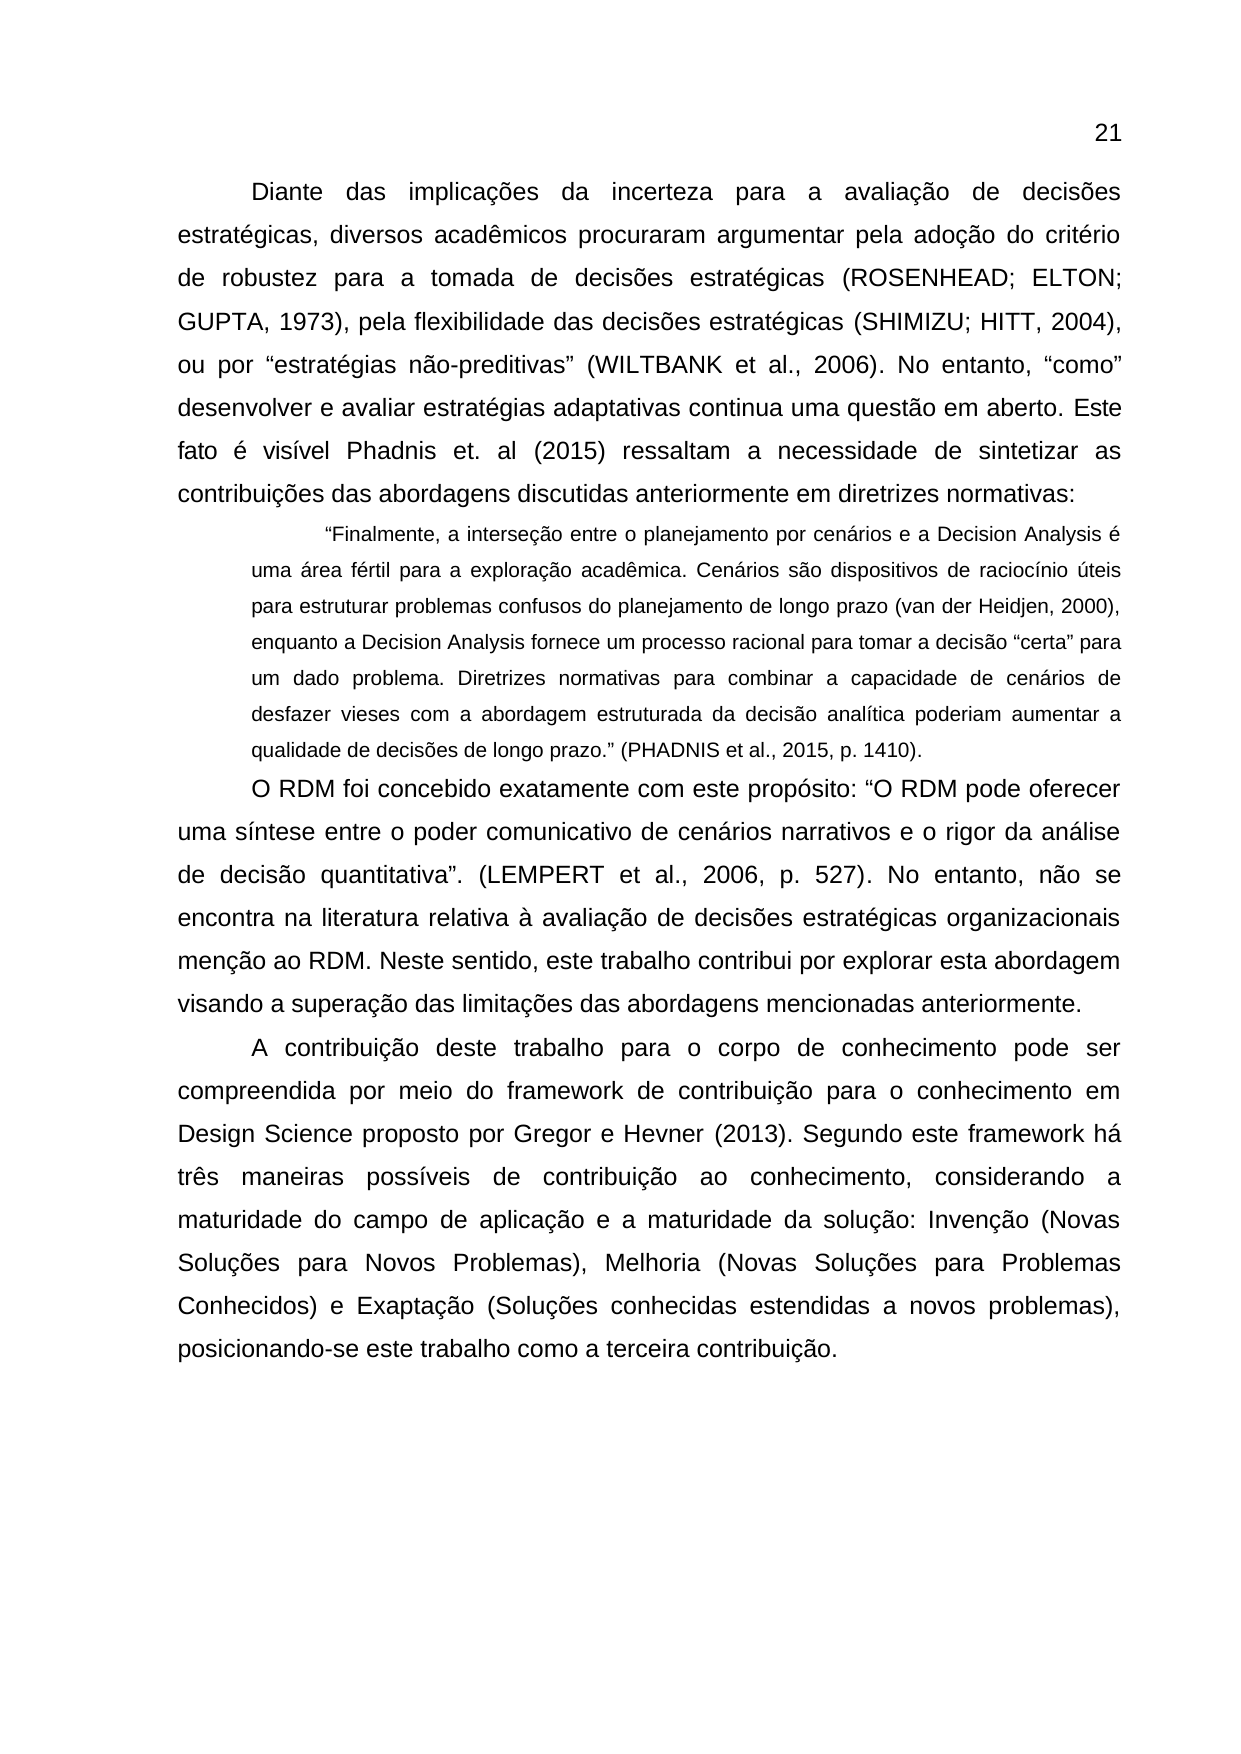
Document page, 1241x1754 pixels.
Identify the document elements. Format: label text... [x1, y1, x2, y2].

text Diante das implicações da incerteza para a avaliação de decisões estratégicas, diversos acadêmicos procuraram argumentar pela adoção do critério de robustez para a tomada de decisões estratégicas (ROSENHEAD; ELTON; GUPTA, 1973), pela flexibilidade das decisões estratégicas (SHIMIZU; HITT, 2004), ou por “estratégias não-preditivas” (WILTBANK et al., 2006). No entanto, “como” desenvolver e avaliar estratégias adaptativas continua uma questão em aberto. Este fato é visível Phadnis et. al (2015) ressaltam a necessidade de sintetizar as contribuições das abordagens discutidas anteriormente em diretrizes normativas: [177, 177, 1122, 508]
text A contribuição deste trabalho para o corpo de conhecimento pode ser compreendida por meio do framework de contribuição para o conhecimento em Design Science proposto por Gregor e Hevner (2013). Segundo este framework há três maneiras possíveis de contribuição ao conhecimento, considerando a maturidade do campo de aplicação e a maturidade da solução: Invenção (Novas Soluções para Novos Problemas), Melhoria (Novas Soluções para Problemas Conhecidos) e Exaptação (Soluções conhecidas estendidas a novos problemas), posicionando-se este trabalho como a terceira contribuição. [177, 1032, 1122, 1363]
text “Finalmente, a interseção entre o planejamento por cenários e a Decision Analysis é uma área fértil para a exploração acadêmica. Cenários são dispositivos de raciocínio úteis para estruturar problemas confusos do planejamento de longo prazo (van der Heidjen, 2000), enquanto a Decision Analysis fornece um processo racional para tomar a decisão “certa” para um dado problema. Diretrizes normativas para combinar a capacidade de cenários de desfazer vieses com a abordagem estruturada da decisão analítica poderiam aumentar a qualidade de decisões de longo prazo.” (PHADNIS et al., 2015, p. 1410). [251, 522, 1122, 762]
text O RDM foi concebido exatamente com este propósito: “O RDM pode oferecer uma síntese entre o poder comunicativo de cenários narrativos e o rigor da análise de decisão quantitativa”. (LEMPERT et al., 2006, p. 527). No entanto, não se encontra na literatura relativa à avaliação de decisões estratégicas organizacionais menção ao RDM. Neste sentido, este trabalho contribui por explorar esta abordagem visando a superação das limitações das abordagens mencionadas anteriormente. [177, 774, 1122, 1018]
